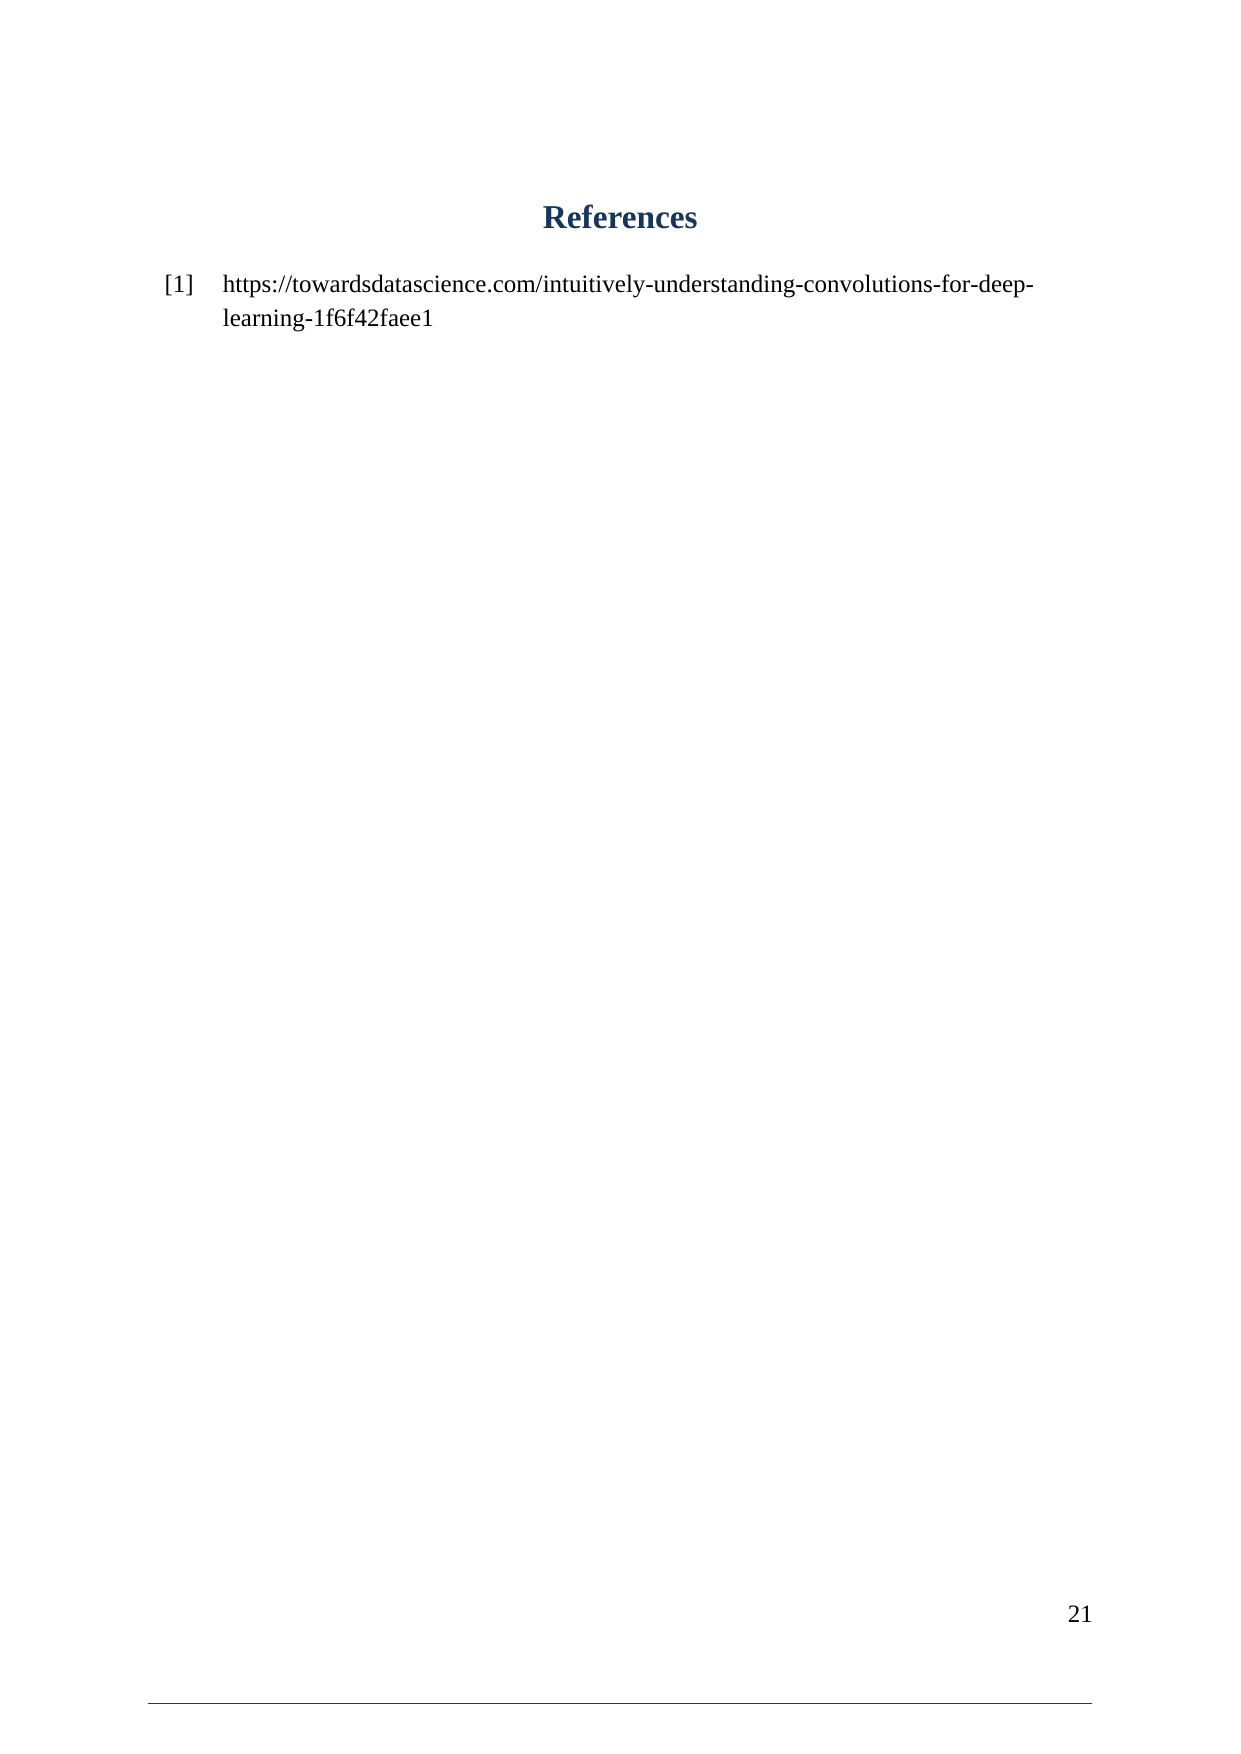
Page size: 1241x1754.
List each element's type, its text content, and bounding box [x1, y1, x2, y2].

title References [148, 198, 1092, 236]
list https://towardsdatascience.com/intuitively-understanding-convolutions-for-deep-learning-1f6f42faee1 [185, 269, 1092, 332]
